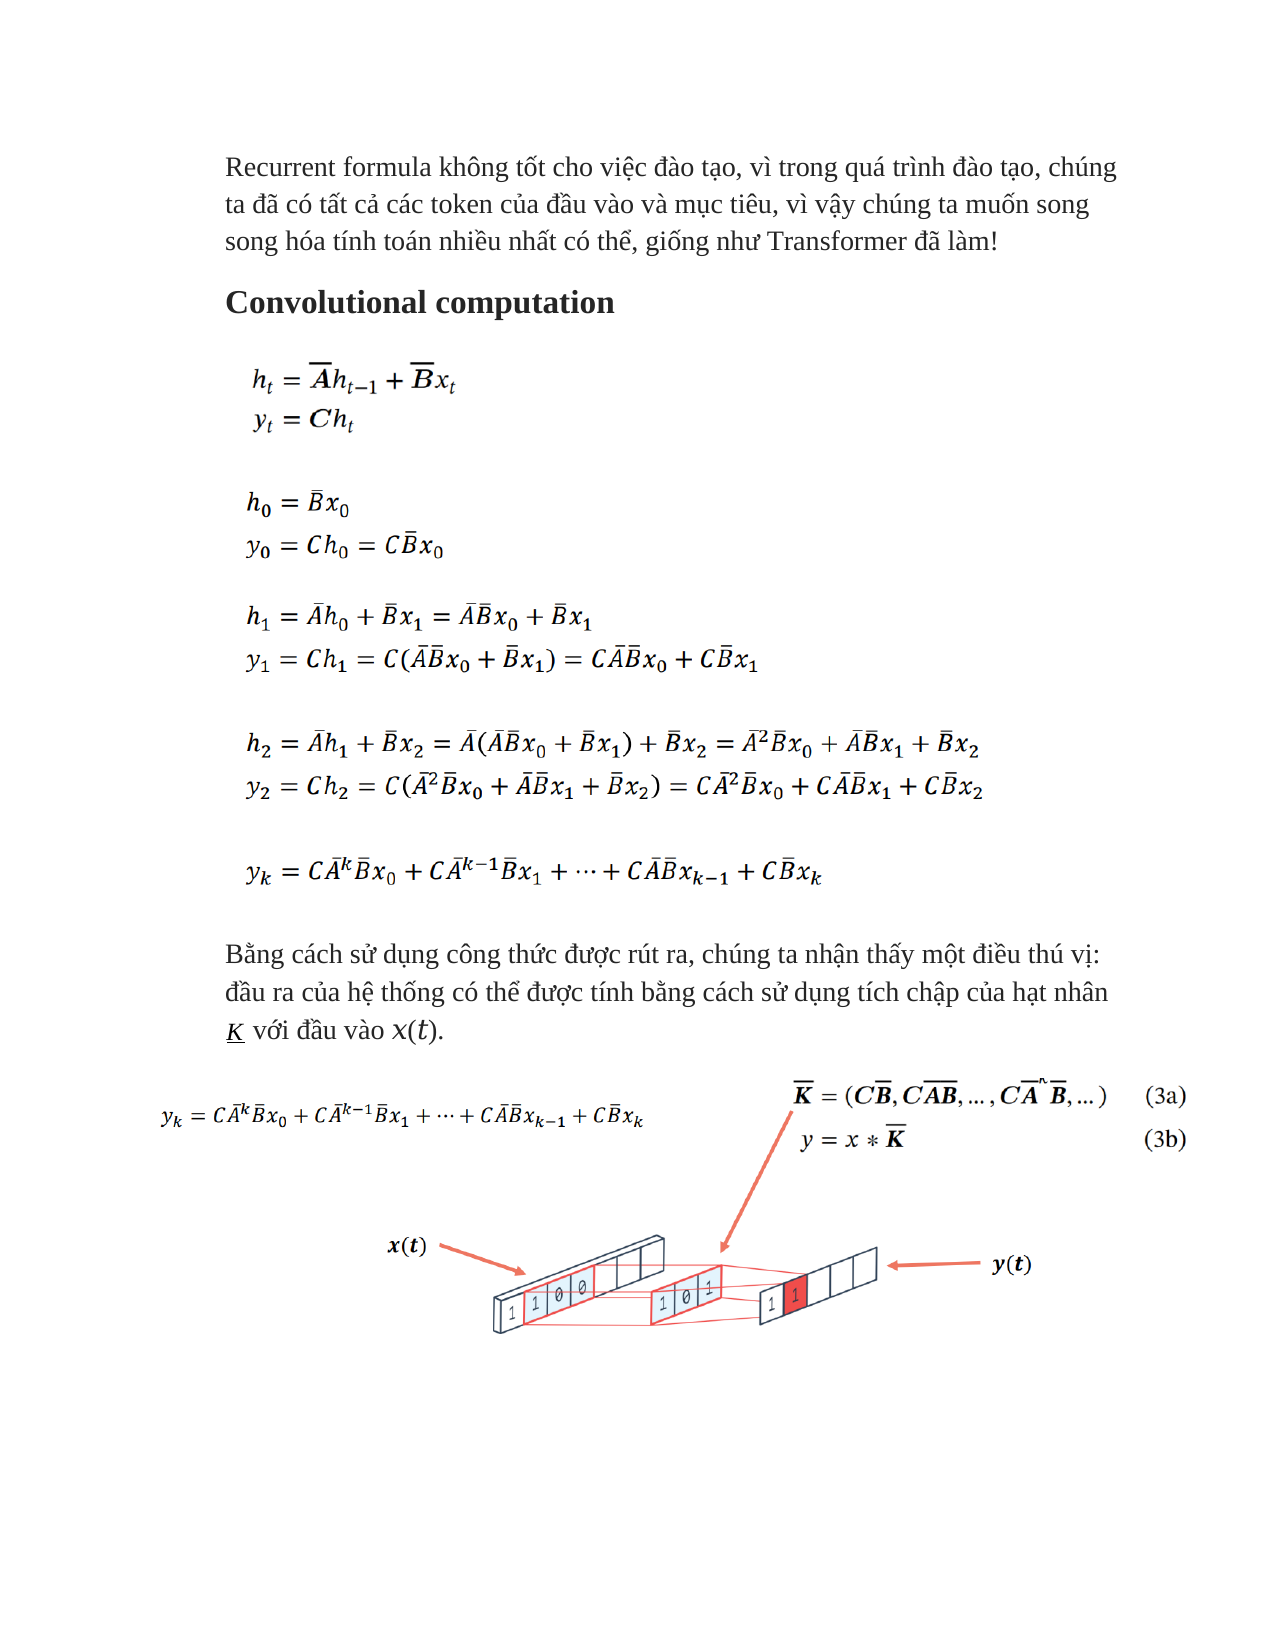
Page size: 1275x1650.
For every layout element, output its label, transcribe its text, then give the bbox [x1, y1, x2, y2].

text Recurrent formula không tốt cho việc đào tạo, vì trong quá trình đào tạo, chúng ta đã có tất cả các token của đầu vào và mục tiêu, vì vậy chúng ta muốn song song hóa tính toán nhiều nhất có thể, giống như Transformer đã làm! [225, 150, 1125, 257]
text Bằng cách sử dụng công thức được rút ra, chúng ta nhận thấy một điều thú vị: đầu ra của hệ thống có thể được tính bằng cách sử dụng tích chập của hạt nhân với đầu vào 𝑥(𝑡). [225, 937, 1125, 1053]
text Convolutional computation [225, 282, 1125, 321]
picture [225, 347, 492, 452]
picture [225, 477, 1020, 911]
picture [150, 1078, 1198, 1361]
